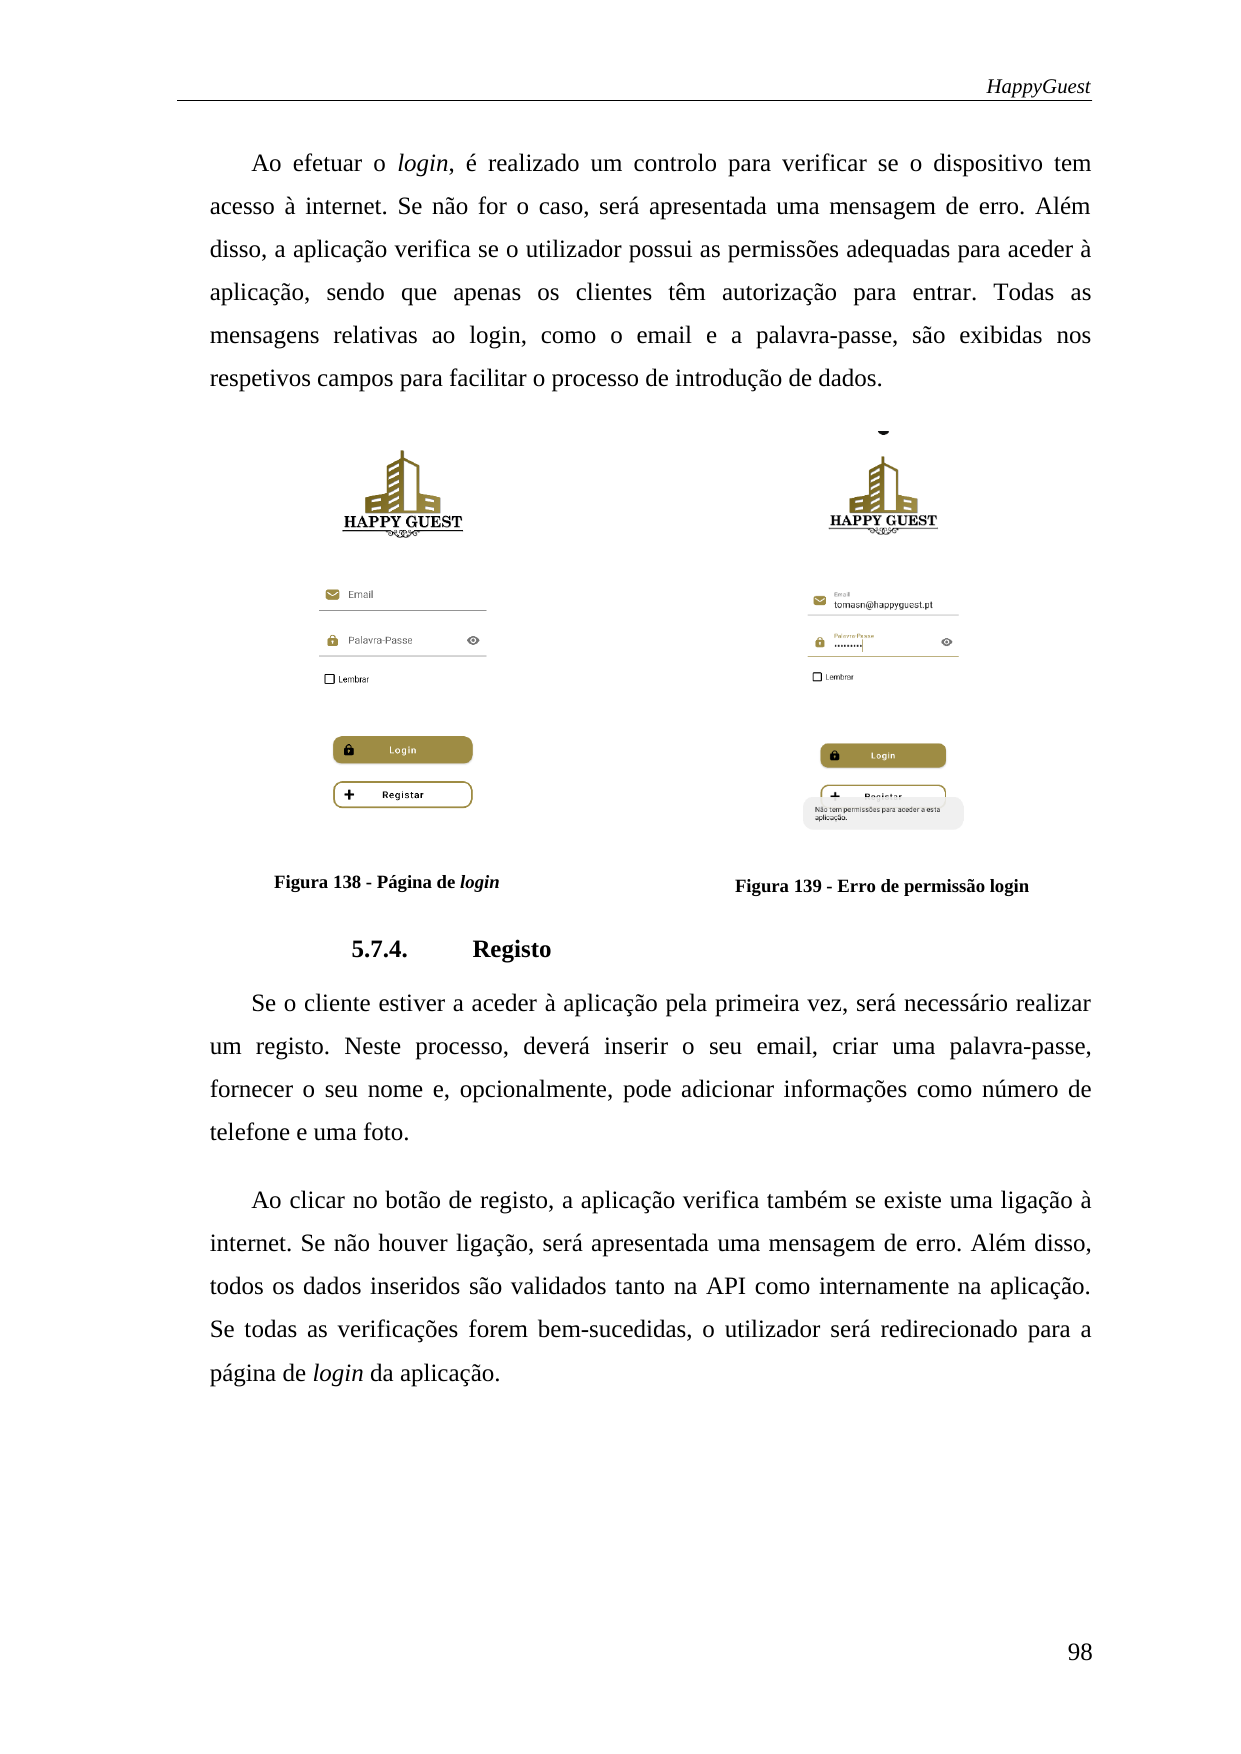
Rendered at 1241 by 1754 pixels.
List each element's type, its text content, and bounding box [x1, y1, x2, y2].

text Se o cliente estiver a aceder à aplicação pela primeira vez, será necessário realizar um registo. Neste processo, deverá inserir o seu email, criar uma palavra-passe, fornecer o seu nome e, opcionalmente, pode adicionar informações como número de telefone e uma foto. [209, 988, 1092, 1146]
text Ao clicar no botão de registo, a aplicação verifica também se existe uma ligação à internet. Se não houver ligação, será apresentada uma mensagem de erro. Além disso, todos os dados inseridos são validados tanto na API como internamente na aplicação. Se todas as verificações forem bem-sucedidas, o utilizador será redirecionado para a página de login da aplicação. [209, 1185, 1092, 1386]
text Ao efetuar o login, é realizado um controlo para verificar se o dispositivo tem acesso à internet. Se não for o caso, será apresentada uma mensagem de erro. Além disso, a aplicação verifica se o utilizador possui as permissões adequadas para aceder à aplicação, sendo que apenas os clientes têm autorização para entrar. Todas as mensagens relativas ao login, como o email e a palavra-passe, são exibidas nos respetivos campos para facilitar o processo de introdução de dados. [209, 148, 1092, 392]
subtitle Registo [310, 934, 1092, 963]
picture [780, 431, 984, 840]
text Figura 139 - Erro de permissão login [672, 875, 1092, 896]
text Figura 138 - Página de login [177, 871, 598, 892]
picture [289, 431, 516, 836]
